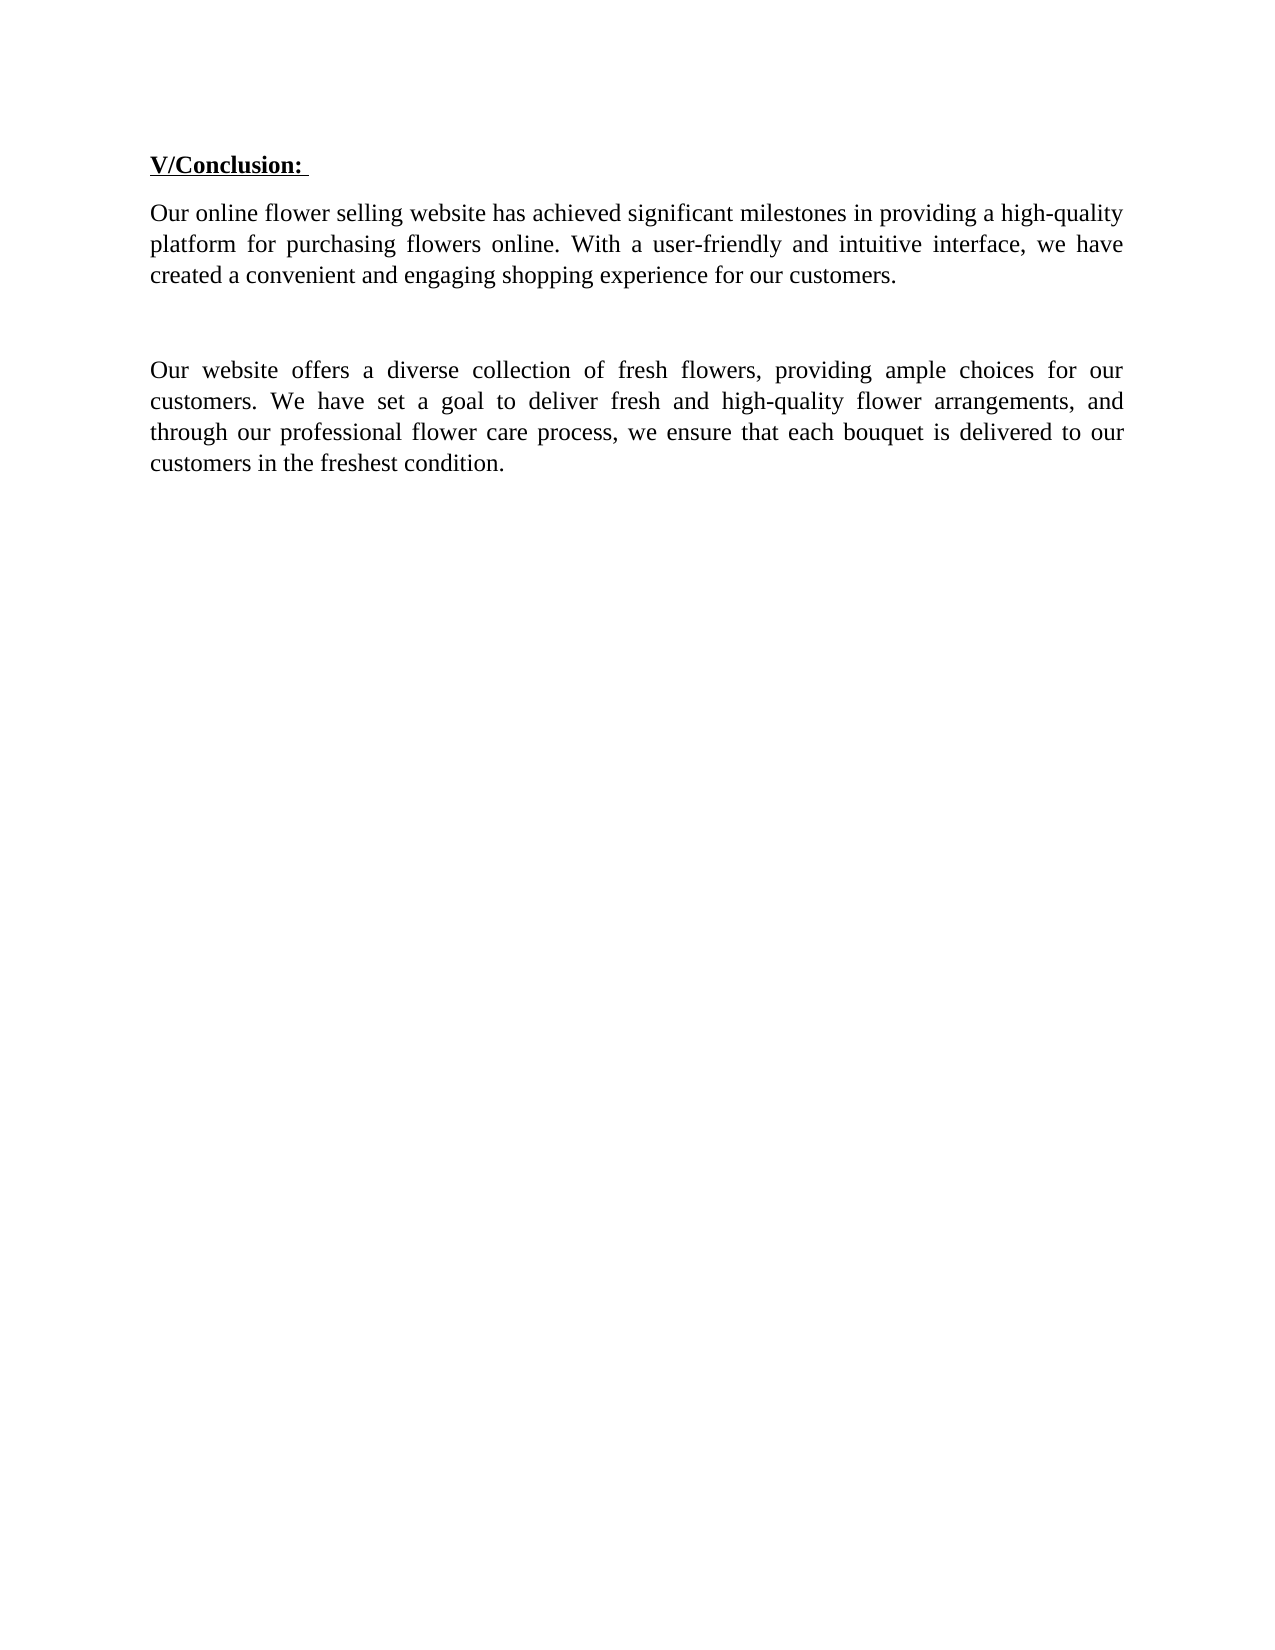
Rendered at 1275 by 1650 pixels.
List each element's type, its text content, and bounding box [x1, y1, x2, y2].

text V/Conclusion: [150, 150, 1125, 179]
text Our website offers a diverse collection of fresh flowers, providing ample choices for our customers. We have set a goal to deliver fresh and high-quality flower arrangements, and through our professional flower care process, we ensure that each bouquet is delivered to our customers in the freshest condition. [150, 355, 1125, 477]
text Our online flower selling website has achieved significant milestones in providing a high-quality platform for purchasing flowers online. With a user-friendly and intuitive interface, we have created a convenient and engaging shopping experience for our customers. [150, 198, 1125, 288]
